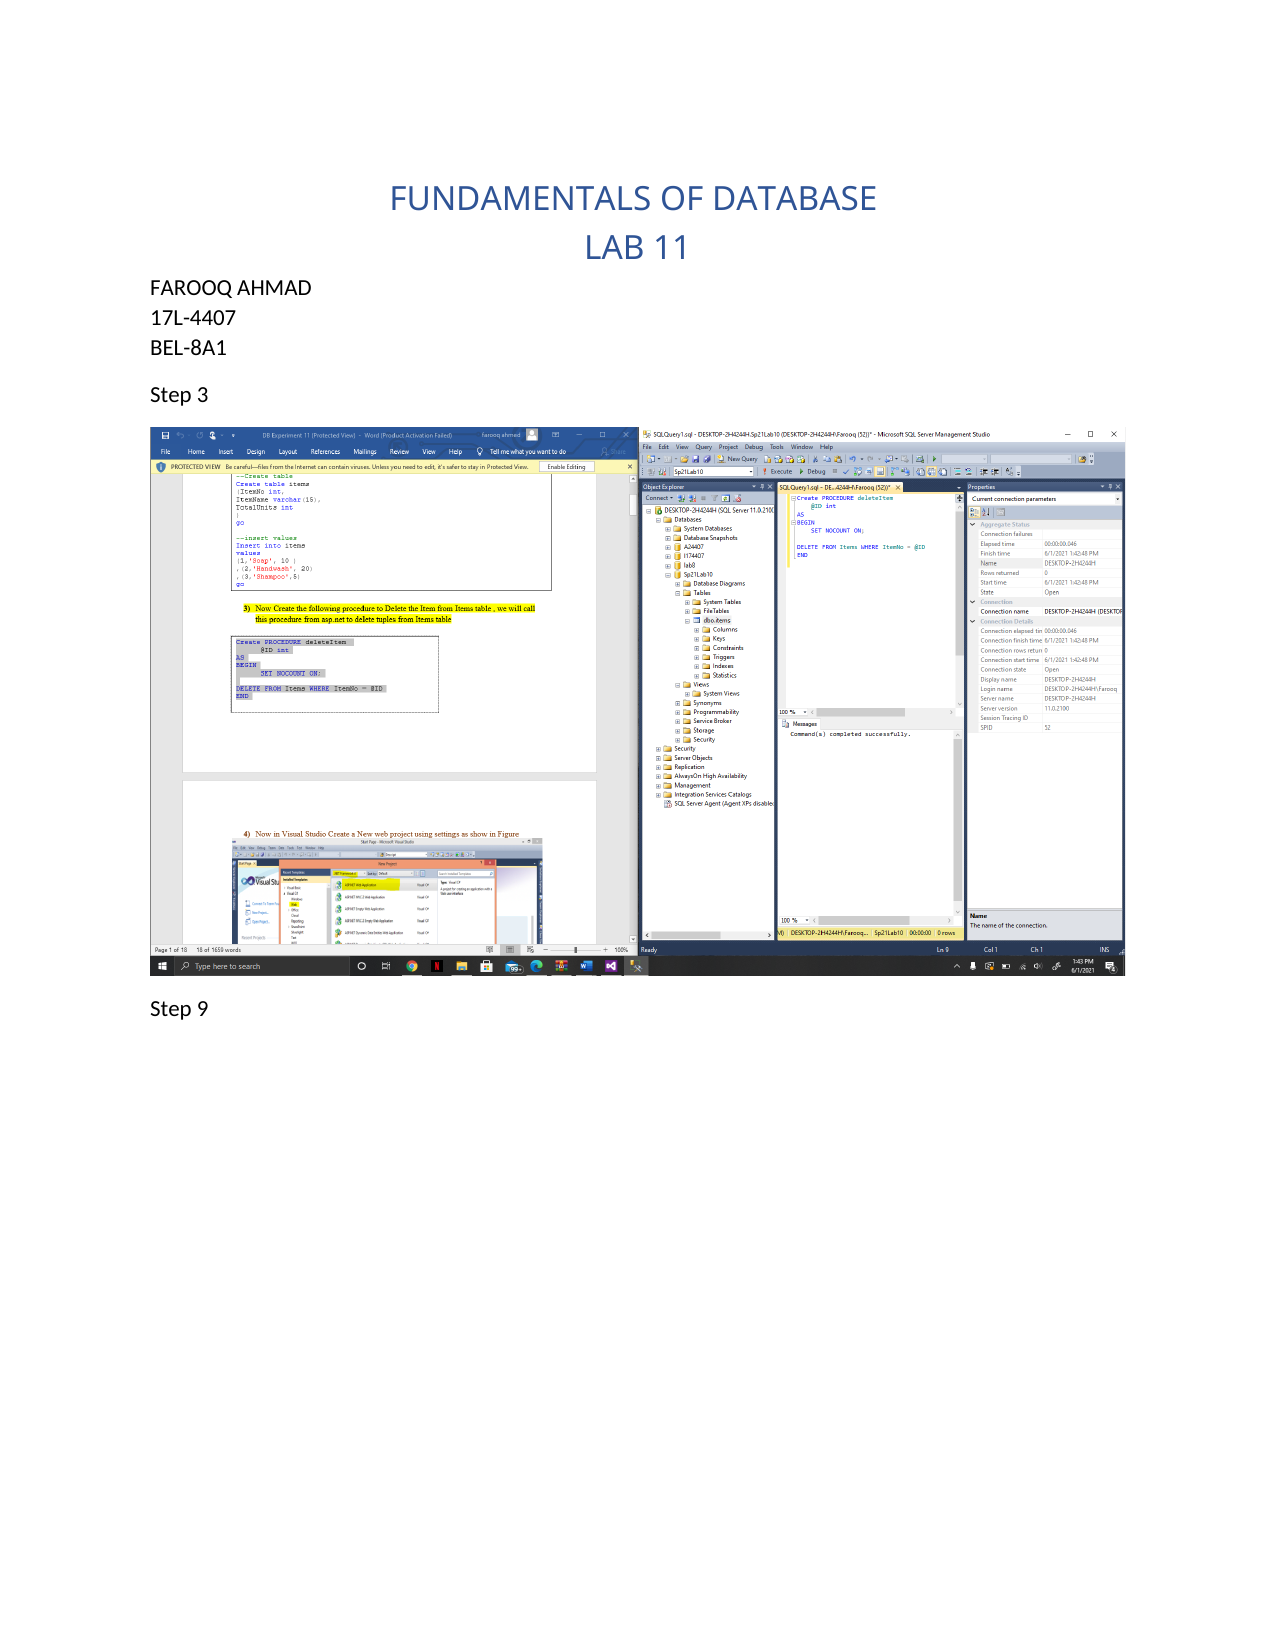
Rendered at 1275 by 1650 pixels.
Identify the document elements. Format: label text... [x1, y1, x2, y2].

text Step 9 [150, 994, 1125, 1022]
picture [150, 427, 1125, 976]
text Step 3 [150, 380, 1125, 408]
subtitle FUNDAMENTALS OF DATABASE LAB 11 [150, 175, 1125, 269]
text FAROOQ AHMAD 17L-4407 BEL-8A1 [150, 273, 1125, 361]
